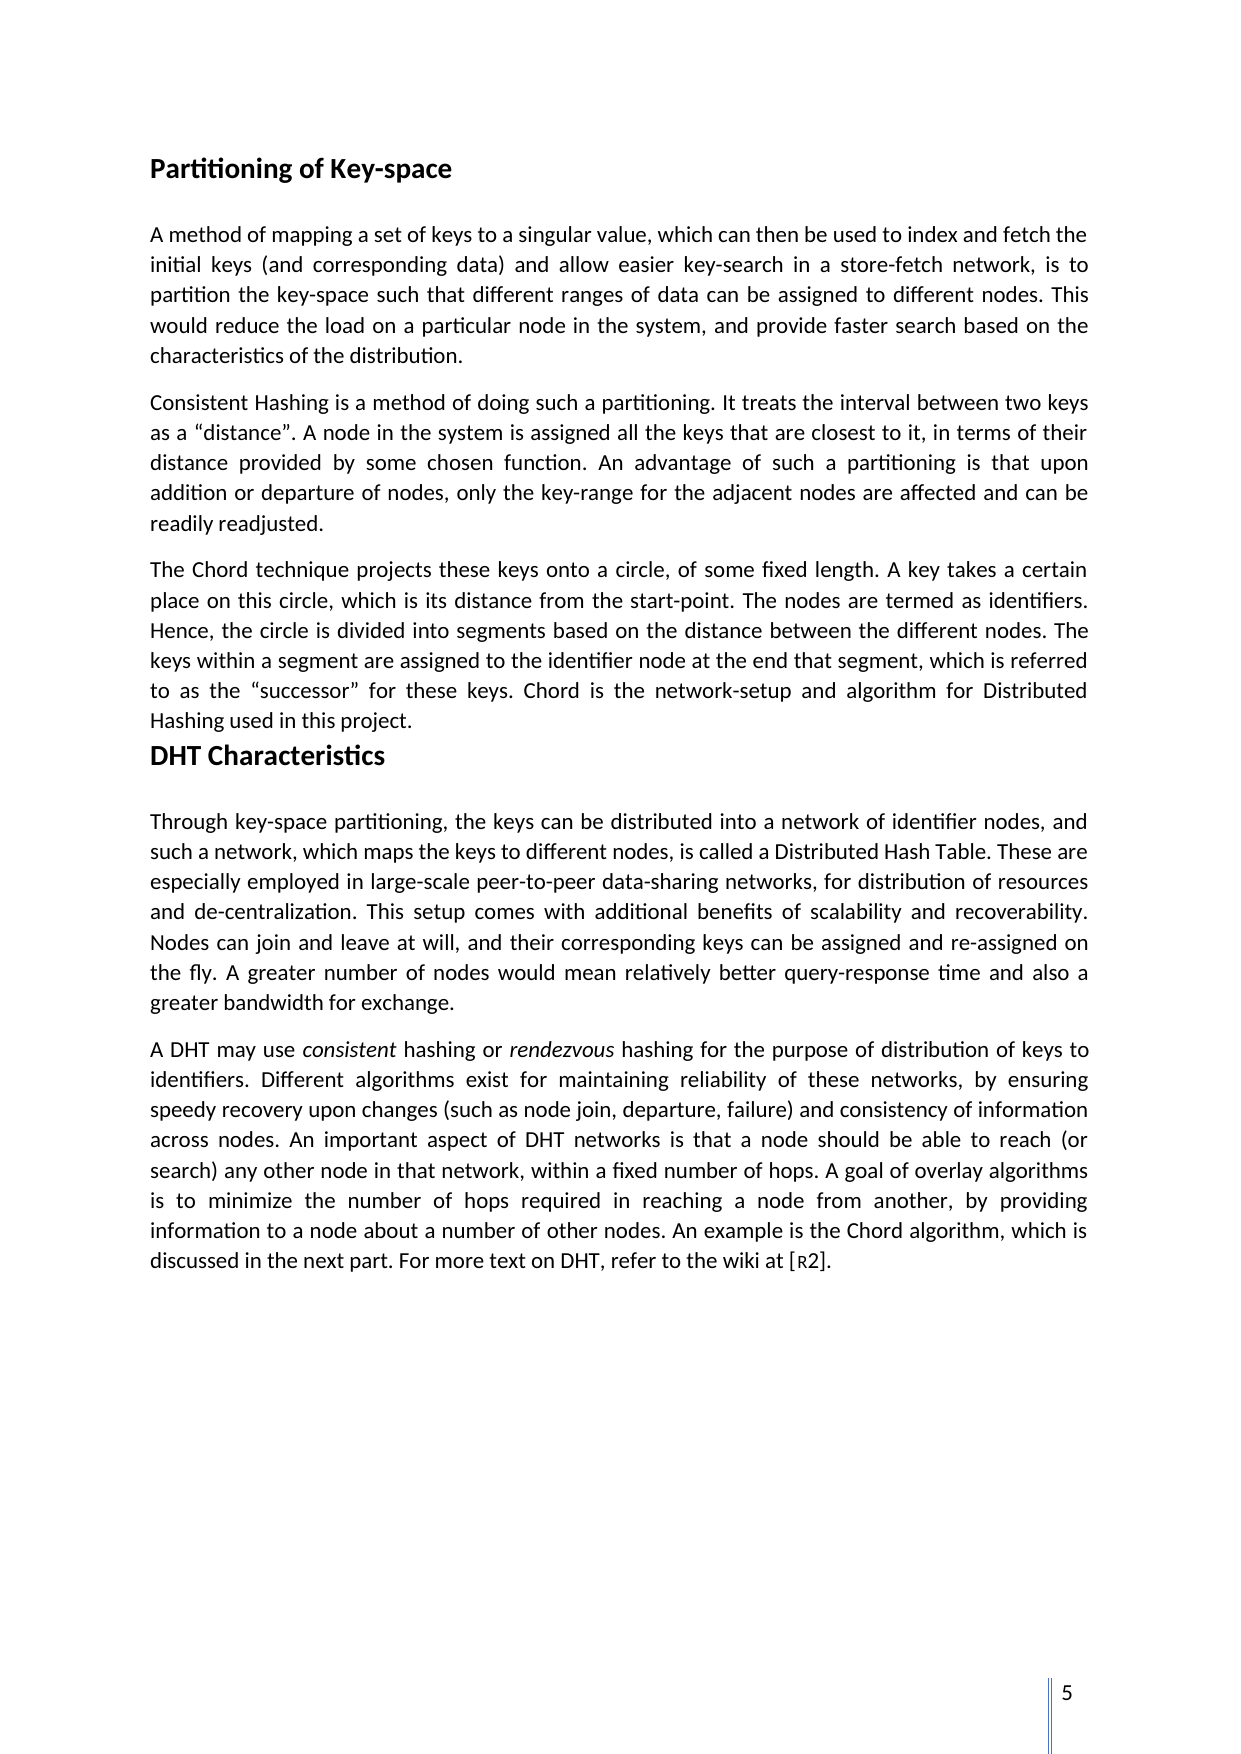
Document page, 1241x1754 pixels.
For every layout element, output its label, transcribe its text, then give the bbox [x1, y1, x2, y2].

text Through key-space partitioning, the keys can be distributed into a network of identifier nodes, and such a network, which maps the keys to different nodes, is called a Distributed Hash Table. These are especially employed in large-scale peer-to-peer data-sharing networks, for distribution of resources and de-centralization. This setup comes with additional benefits of scalability and recoverability. Nodes can join and leave at will, and their corresponding keys can be assigned and re-assigned on the fly. A greater number of nodes would mean relatively better query-response time and also a greater bandwidth for exchange. [150, 807, 1090, 1016]
text DHT Characteristics [150, 737, 1090, 772]
text Consistent Hashing is a method of doing such a partitioning. It treats the interval between two keys as a “distance”. A node in the system is assigned all the keys that are closest to it, in terms of their distance provided by some chosen function. An advantage of such a partitioning is that upon addition or departure of nodes, only the key-range for the adjacent nodes are affected and can be readily readjusted. [150, 388, 1090, 537]
text A method of mapping a set of keys to a singular value, which can then be used to index and fetch the initial keys (and corresponding data) and allow easier key-search in a store-fetch network, is to partition the key-space such that different ranges of data can be assigned to different nodes. This would reduce the load on a particular node in the system, and provide faster search based on the characteristics of the distribution. [150, 220, 1090, 369]
text A DHT may use consistent hashing or rendezvous hashing for the purpose of distribution of keys to identifiers. Different algorithms exist for maintaining reliability of these networks, by ensuring speedy recovery upon changes (such as node join, departure, failure) and consistency of information across nodes. An important aspect of DHT networks is that a node should be able to reach (or search) any other node in that network, within a fixed number of hops. A goal of overlay algorithms is to minimize the number of hops required in reaching a node from another, by providing information to a node about a number of other nodes. An example is the Chord algorithm, which is discussed in the next part. For more text on DHT, refer to the wiki at [R2]. [150, 1035, 1090, 1274]
text Partitioning of Key-space [150, 150, 1090, 186]
text The Chord technique projects these keys onto a circle, of some fixed length. A key takes a certain place on this circle, which is its distance from the start-point. The nodes are termed as identifiers. Hence, the circle is divided into segments based on the distance between the different nodes. The keys within a segment are assigned to the identifier node at the end that segment, which is referred to as the “successor” for these keys. Chord is the network-setup and algorithm for Distributed Hashing used in this project. [150, 556, 1090, 734]
